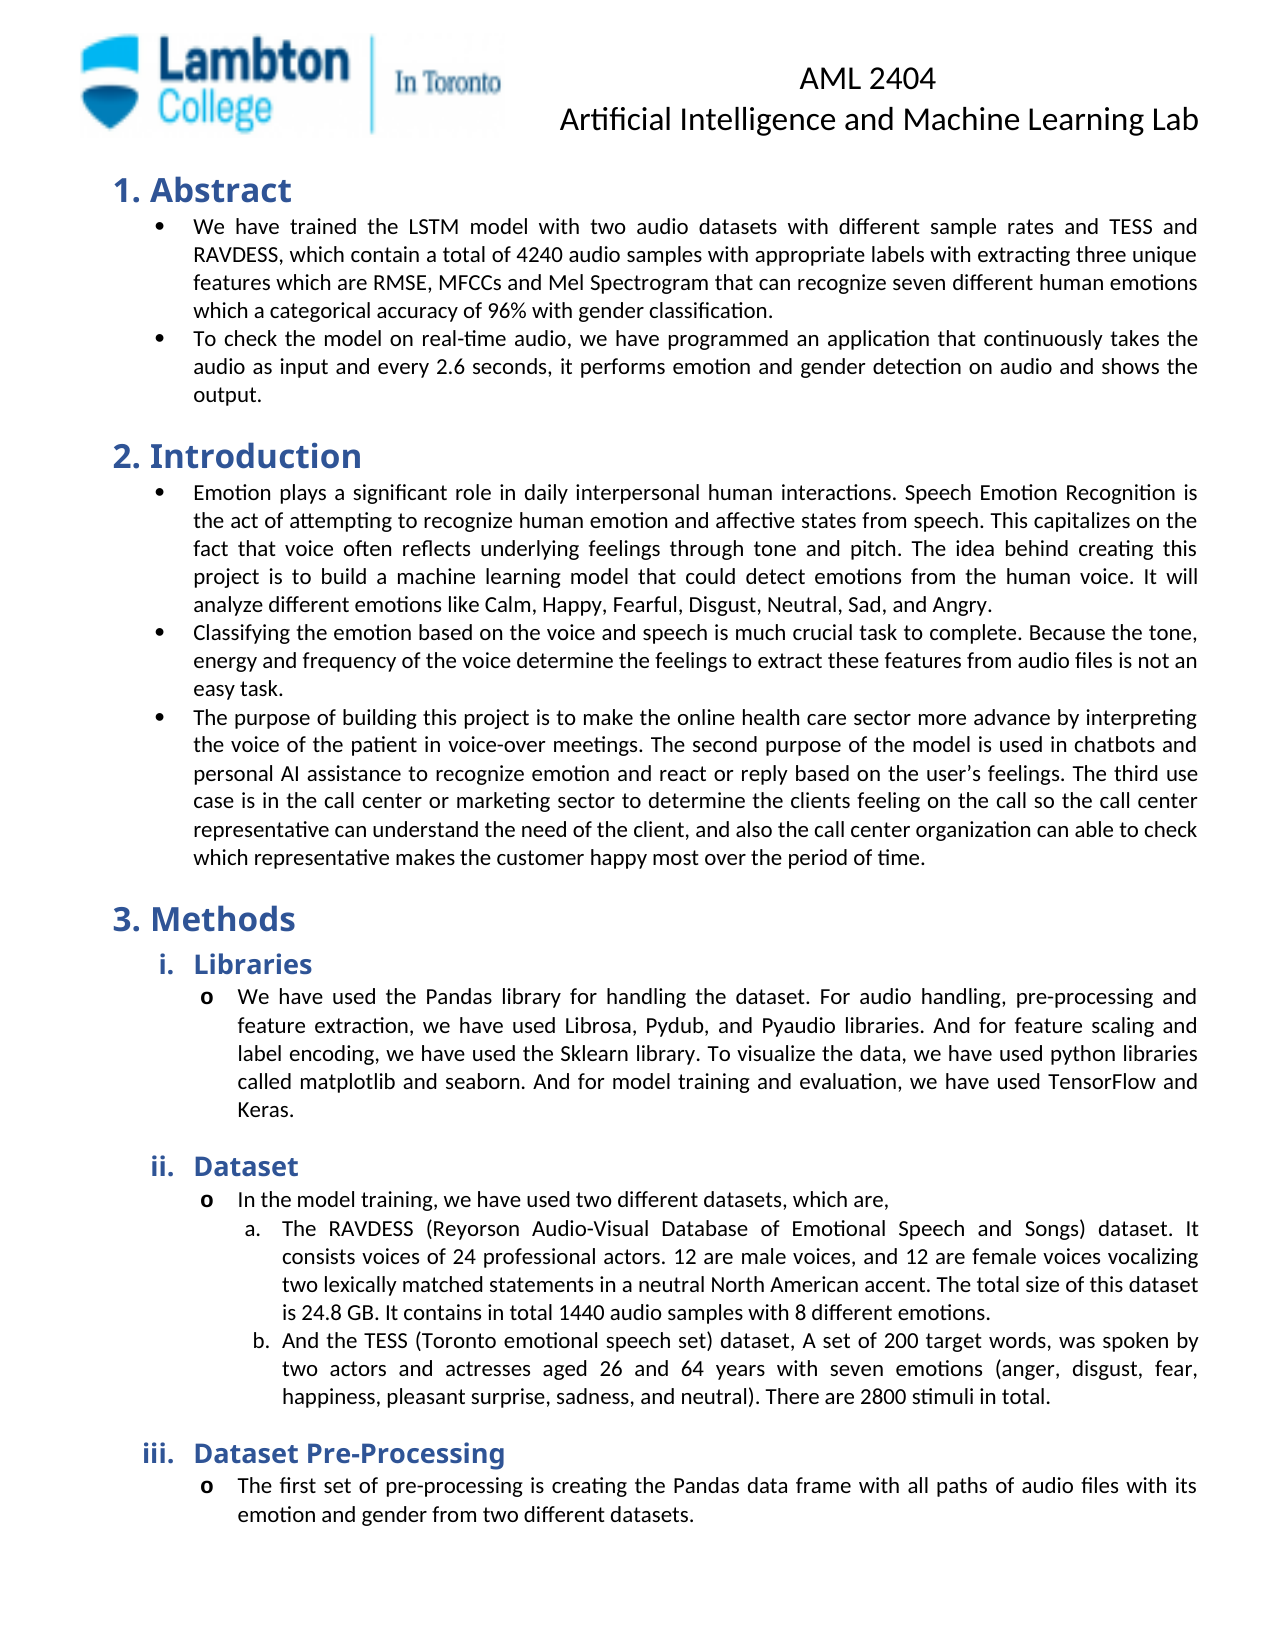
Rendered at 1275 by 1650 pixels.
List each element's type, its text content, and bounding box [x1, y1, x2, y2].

subtitle Dataset [174, 1148, 1200, 1185]
list Emotion plays a significant role in daily interpersonal human interactions. Speech Emotion Recognition is the act of attempting to recognize human emotion and affective states from speech. This capitalizes on the fact that voice often reflects underlying feelings through tone and pitch. The idea behind creating this project is to build a machine learning model that could detect emotions from the human voice. It will analyze different emotions like Calm, Happy, Fearful, Disgust, Neutral, Sad, and Angry. [156, 478, 1200, 618]
subtitle Abstract [112, 166, 1200, 212]
subtitle Introduction [112, 433, 1200, 478]
list We have trained the LSTM model with two audio datasets with different sample rates and TESS and RAVDESS, which contain a total of 4240 audio samples with appropriate labels with extracting three unique features which are RMSE, MFCCs and Mel Spectrogram that can recognize seven different human emotions which a categorical accuracy of 96% with gender classification. [156, 212, 1200, 324]
list To check the model on real-time audio, we have programmed an application that continuously takes the audio as input and every 2.6 seconds, it performs emotion and gender detection on audio and shows the output. [156, 324, 1200, 408]
subtitle Libraries [174, 945, 1200, 982]
list We have used the Pandas library for handling the dataset. For audio handling, pre-processing and feature extraction, we have used Librosa, Pydub, and Pyaudio libraries. And for feature scaling and label encoding, we have used the Sklearn library. To visualize the data, we have used python libraries called matplotlib and seaborn. And for model training and evaluation, we have used TensorFlow and Keras. [200, 982, 1200, 1123]
list The RAVDESS (Reyorson Audio-Visual Database of Emotional Speech and Songs) dataset. It consists voices of 24 professional actors. 12 are male voices, and 12 are female voices vocalizing two lexically matched statements in a neutral North American accent. The total size of this dataset is 24.8 GB. It contains in total 1440 audio samples with 8 different emotions. [244, 1214, 1200, 1326]
picture [79, 33, 506, 138]
list The first set of pre-processing is creating the Pandas data frame with all paths of audio files with its emotion and gender from two different datasets. [200, 1471, 1200, 1529]
list In the model training, we have used two different datasets, which are, [200, 1185, 1200, 1214]
subtitle Dataset Pre-Processing [174, 1434, 1200, 1471]
list The purpose of building this project is to make the online health care sector more advance by interpreting the voice of the patient in voice-over meetings. The second purpose of the model is used in chatbots and personal AI assistance to recognize emotion and react or reply based on the user’s feelings. The third use case is in the call center or marketing sector to determine the clients feeling on the call so the call center representative can understand the need of the client, and also the call center organization can able to check which representative makes the customer happy most over the period of time. [156, 703, 1200, 871]
list And the TESS (Toronto emotional speech set) dataset, A set of 200 target words, was spoken by two actors and actresses aged 26 and 64 years with seven emotions (anger, disgust, fear, happiness, pleasant surprise, sadness, and neutral). There are 2800 stimuli in total. [252, 1326, 1200, 1410]
subtitle Methods [112, 896, 1200, 941]
list Classifying the emotion based on the voice and speech is much crucial task to complete. Because the tone, energy and frequency of the voice determine the feelings to extract these features from audio files is not an easy task. [156, 618, 1200, 703]
